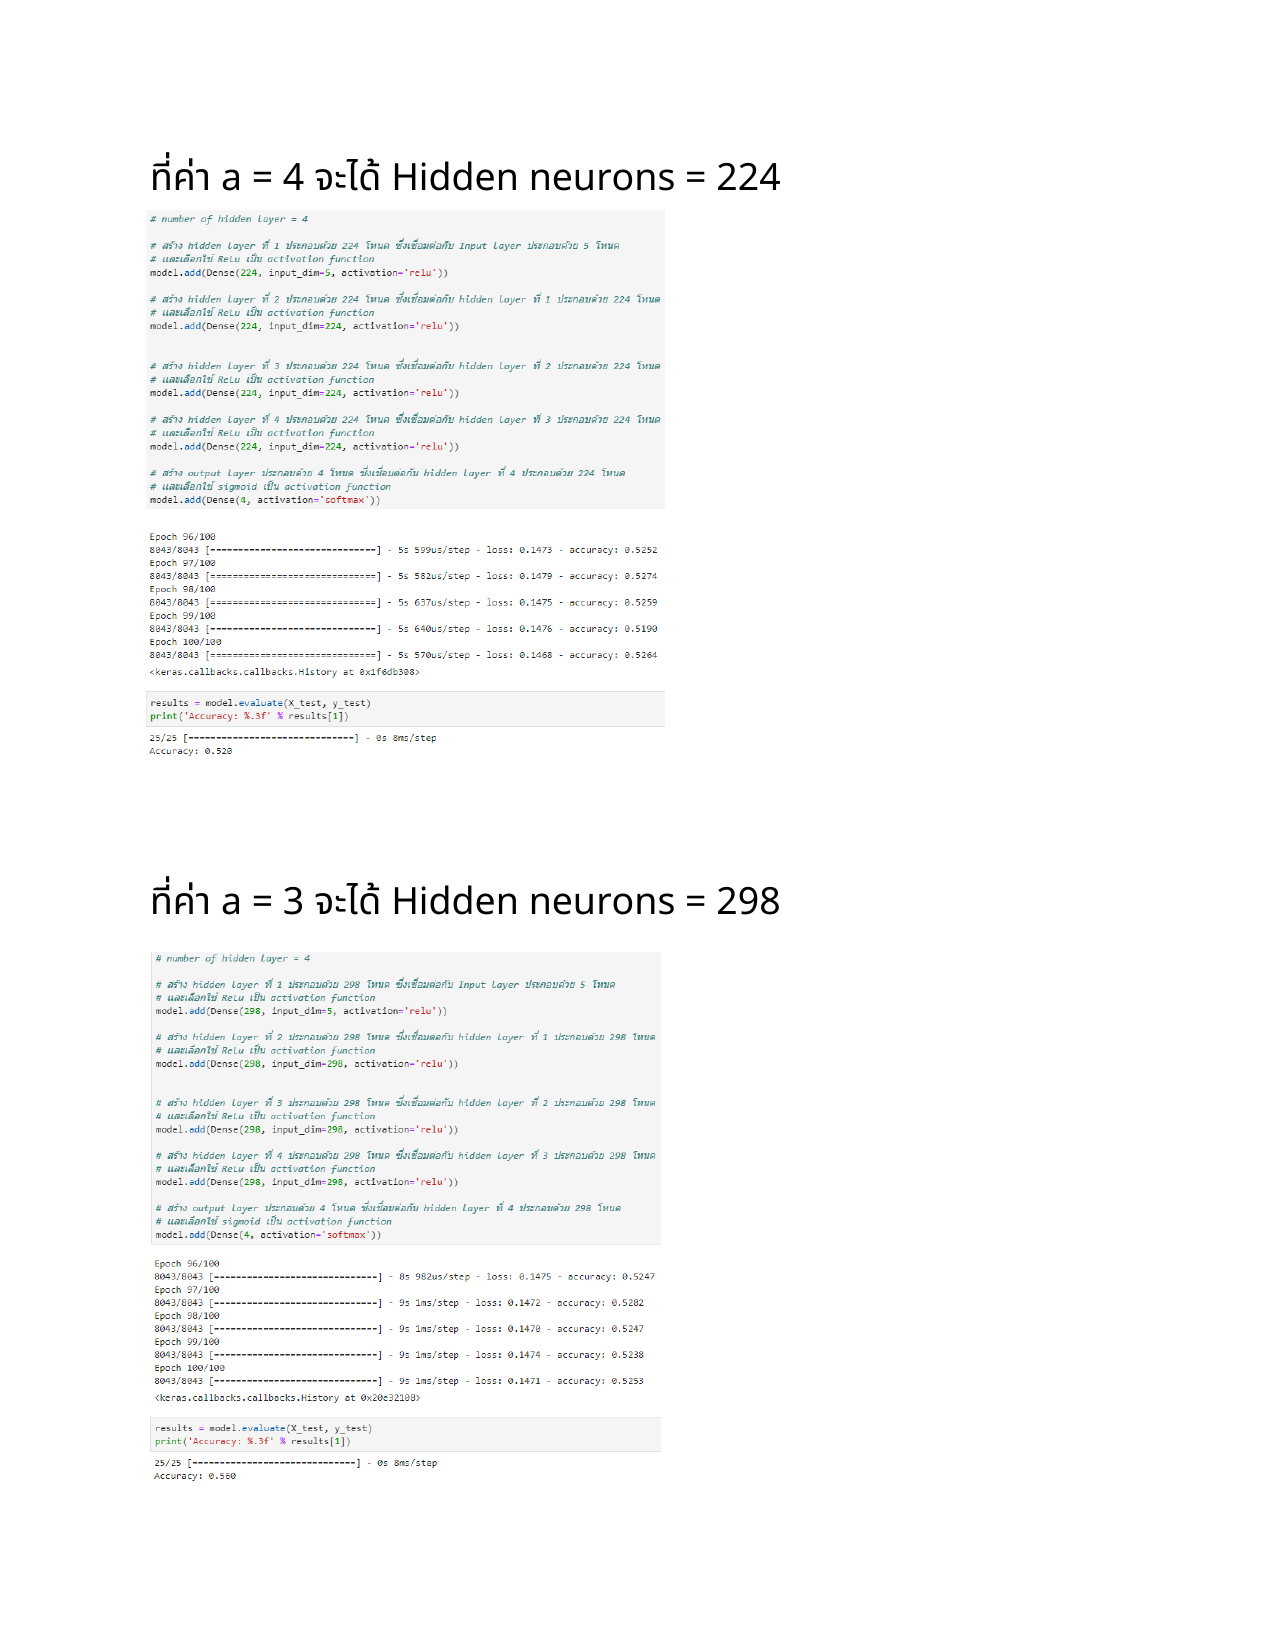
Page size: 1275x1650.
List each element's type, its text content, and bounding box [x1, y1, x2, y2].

picture [146, 210, 666, 509]
picture [143, 530, 666, 756]
text ที่ค่า a = 4 จะได้ Hidden neurons = 224 [150, 150, 1125, 207]
picture [150, 1257, 661, 1483]
picture [150, 952, 661, 1245]
text ที่ค่า a = 3 จะได้ Hidden neurons = 298 [150, 874, 1125, 931]
